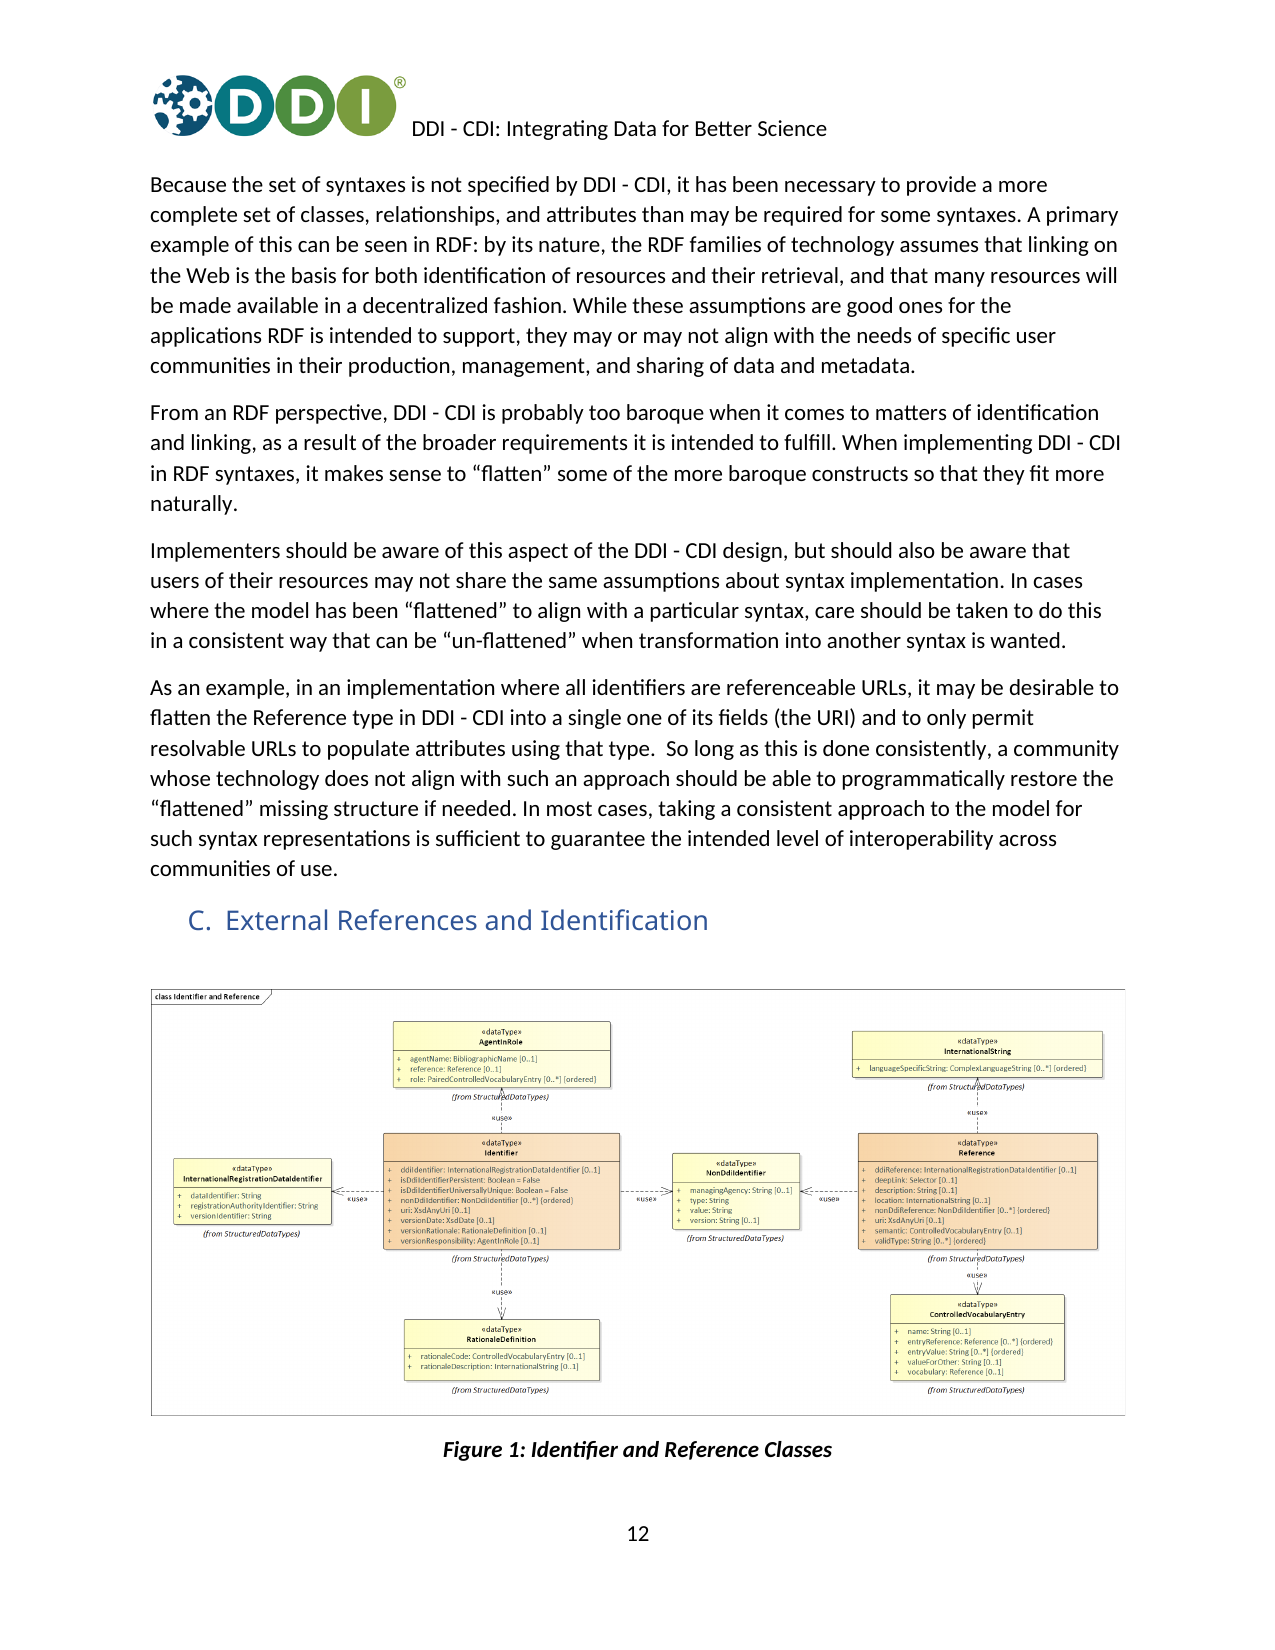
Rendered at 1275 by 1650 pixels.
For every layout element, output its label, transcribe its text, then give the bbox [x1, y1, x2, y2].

subtitle External References and Identification [187, 901, 1125, 938]
text Implementers should be aware of this aspect of the DDI - CDI design, but should also be aware that users of their resources may not share the same assumptions about syntax implementation. In cases where the model has been “flattened” to align with a particular syntax, care should be taken to do this in a consistent way that can be “un-flattened” when transformation into another syntax is wanted. [150, 536, 1125, 654]
text Figure 1: Identifier and Reference Classes [150, 1435, 1125, 1463]
text Because the set of syntaxes is not specified by DDI - CDI, it has been necessary to provide a more complete set of classes, relationships, and attributes than may be required for some syntaxes. A primary example of this can be seen in RDF: by its nature, the RDF families of technology assumes that linking on the Web is the basis for both identification of resources and their retrieval, and that many resources will be made available in a decentralized fashion. While these assumptions are good ones for the applications RDF is intended to support, they may or may not align with the needs of specific user communities in their production, management, and sharing of data and metadata. [150, 170, 1125, 379]
text From an RDF perspective, DDI - CDI is probably too baroque when it comes to matters of identification and linking, as a result of the broader requirements it is intended to fulfill. When implementing DDI - CDI in RDF syntaxes, it makes sense to “flatten” some of the more baroque constructs so that they fit more naturally. [150, 398, 1125, 517]
picture [150, 75, 407, 137]
picture [150, 988, 1125, 1416]
text As an example, in an implementation where all identifiers are referenceable URLs, it may be desirable to flatten the Reference type in DDI - CDI into a single one of its fields (the URI) and to only permit resolvable URLs to populate attributes using that type. So long as this is done consistently, a community whose technology does not align with such an approach should be able to programmatically restore the “flattened” missing structure if needed. In most cases, taking a consistent approach to the model for such syntax representations is sufficient to guarantee the intended level of interoperability across communities of use. [150, 673, 1125, 883]
